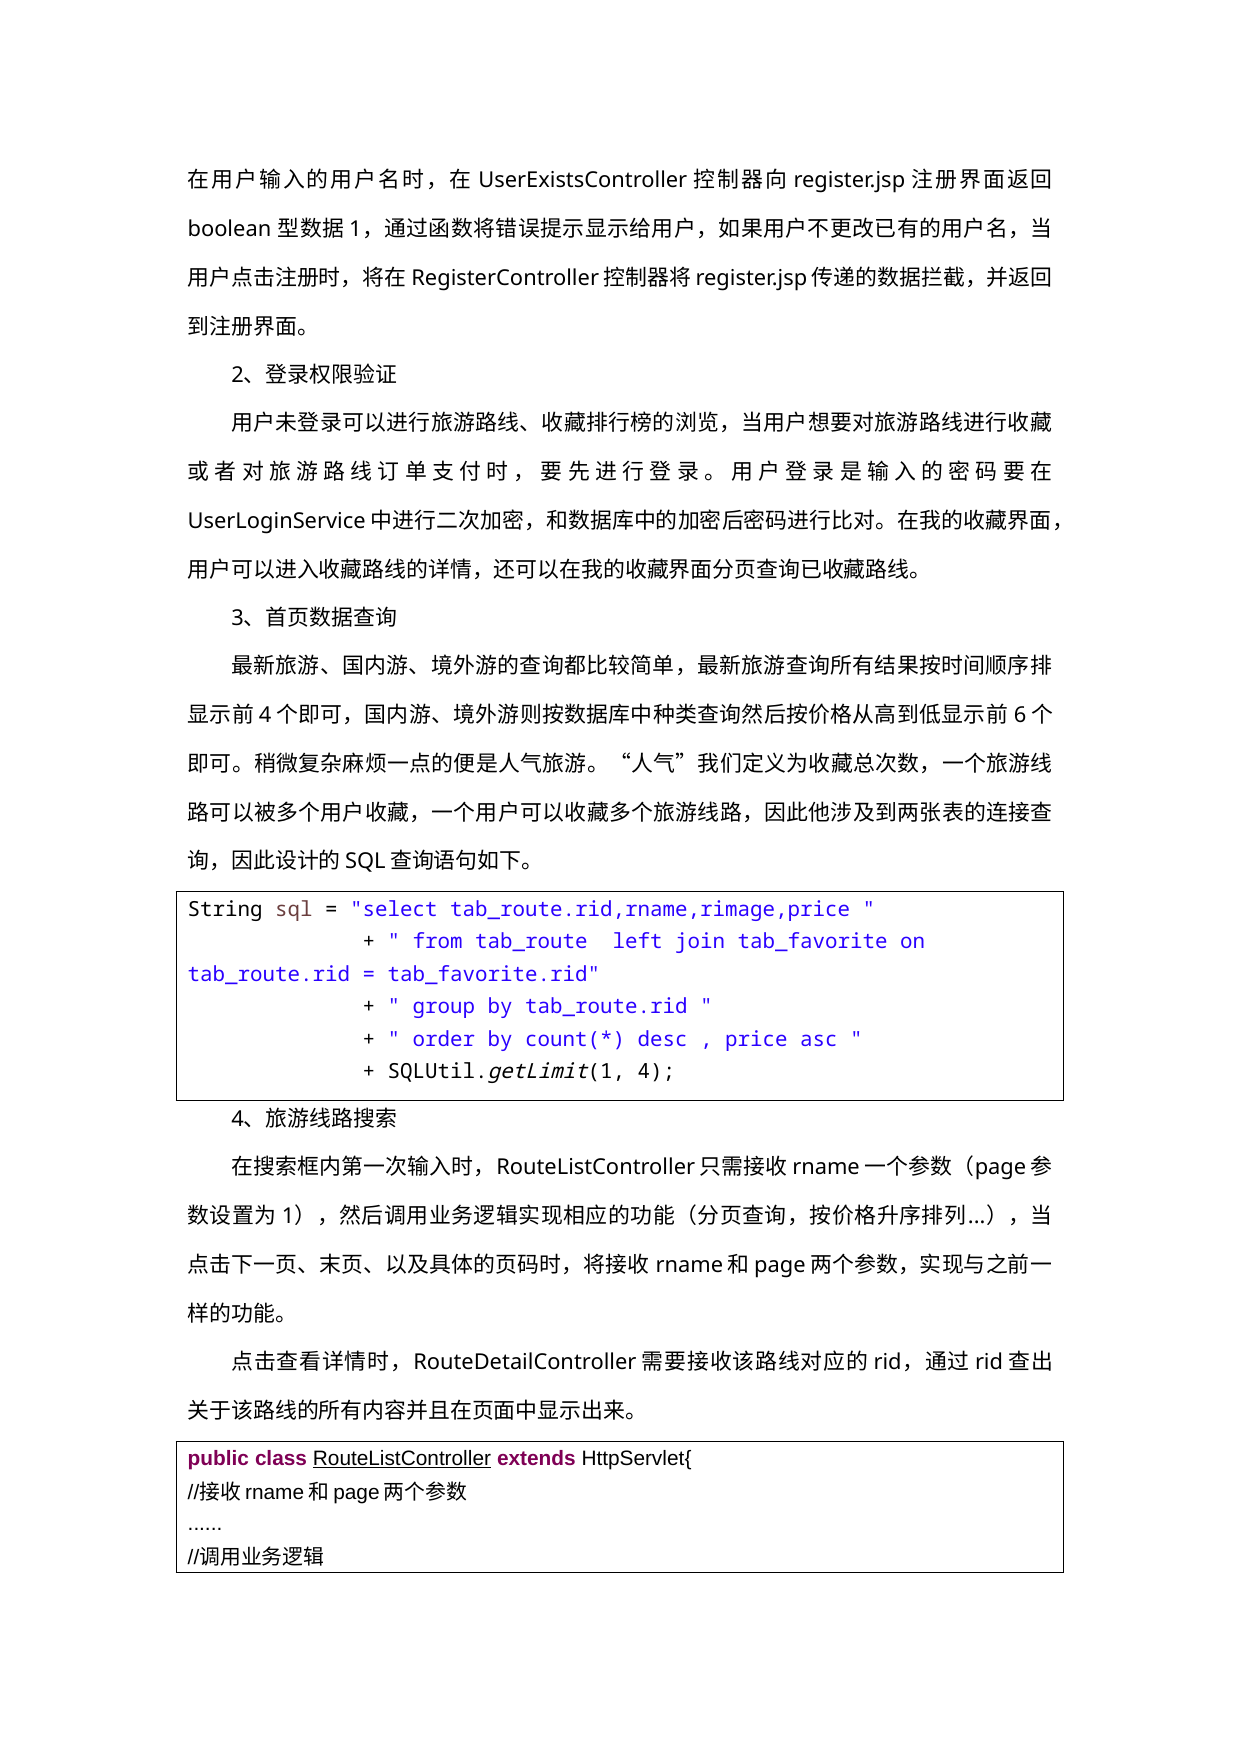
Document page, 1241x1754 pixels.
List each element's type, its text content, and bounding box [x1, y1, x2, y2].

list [187, 162, 1053, 341]
list 3、首页数据查询 [187, 599, 1053, 632]
list 点击查看详情时，RouteDetailController需要接收该路线对应的rid，通过rid查出关于该路线的所有内容并且在页面中显示出来。 [187, 1344, 1053, 1425]
table_header String sql = "select tab_route.rid,rname,rimage,price " + " from tab_route left join tab_favorite on tab_route.rid = tab_favorite.rid" + " group by tab_route.rid " + " order by count(*) desc , price asc " + SQLUtil.getLimit(1, 4); [177, 892, 1063, 1100]
list 用户未登录可以进行旅游路线、收藏排行榜的浏览，当用户想要对旅游路线进行收藏或者对旅游路线订单支付时，要先进行登录。用户登录是输入的密码要在UserLoginService中进行二次加密，和数据库中的加密后密码进行比对。在我的收藏界面，用户可以进入收藏路线的详情，还可以在我的收藏界面分页查询已收藏路线。 [187, 405, 1053, 584]
list 在搜索框内第一次输入时，RouteListController只需接收rname一个参数（page参数设置为1），然后调用业务逻辑实现相应的功能（分页查询，按价格升序排列...），当点击下一页、末页、以及具体的页码时，将接收rname和page两个参数，实现与之前一样的功能。 [187, 1149, 1053, 1328]
list 最新旅游、国内游、境外游的查询都比较简单，最新旅游查询所有结果按时间顺序排显示前4个即可，国内游、境外游则按数据库中种类查询然后按价格从高到低显示前6个即可。稍微复杂麻烦一点的便是人气旅游。“人气”我们定义为收藏总次数，一个旅游线路可以被多个用户收藏，一个用户可以收藏多个旅游线路，因此他涉及到两张表的连接查询，因此设计的SQL查询语句如下。 [187, 648, 1053, 875]
list 4、旅游线路搜索 [187, 1101, 1053, 1133]
list 登录权限验证 [187, 357, 1053, 389]
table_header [177, 1442, 1063, 1572]
